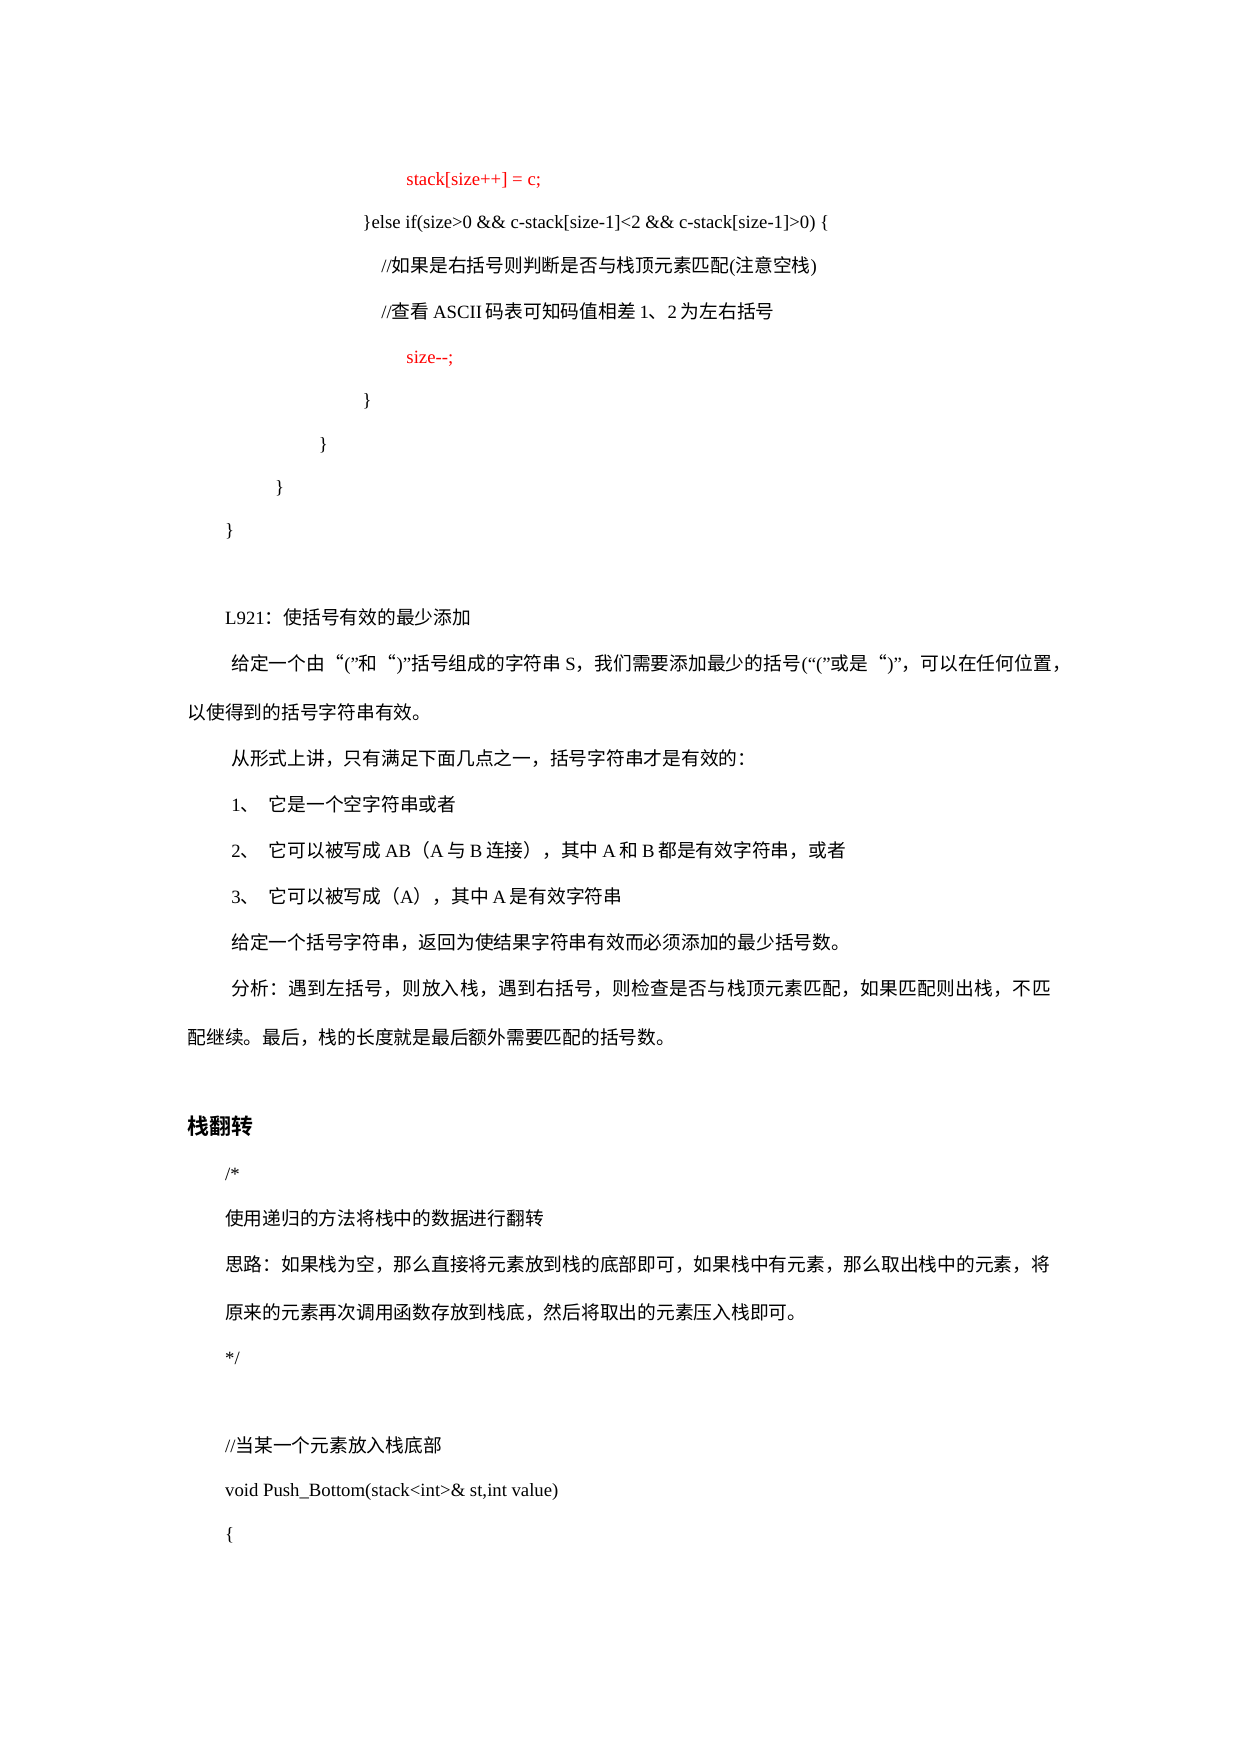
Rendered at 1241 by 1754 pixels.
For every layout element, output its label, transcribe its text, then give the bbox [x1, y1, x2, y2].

text } [225, 384, 1053, 416]
list 它可以被写成（A），其中A是有效字符串 [231, 879, 1053, 911]
text //当某一个元素放入栈底部 [225, 1428, 1053, 1460]
text L921：使括号有效的最少添加 [225, 600, 1053, 632]
text 给定一个括号字符串，返回为使结果字符串有效而必须添加的最少括号数。 [231, 925, 1053, 957]
text //查看ASCII码表可知码值相差1、2为左右括号 [337, 294, 1053, 327]
text 从形式上讲，只有满足下面几点之一，括号字符串才是有效的： [187, 741, 1053, 773]
list 它可以被写成AB（A与B连接），其中A和B都是有效字符串，或者 [231, 833, 1053, 865]
text //如果是右括号则判断是否与栈顶元素匹配(注意空栈) [337, 248, 1053, 281]
text stack[size++] = c; [225, 162, 1053, 194]
subtitle 栈翻转 [187, 1109, 1053, 1141]
text /* [225, 1157, 1053, 1190]
text { [225, 1517, 1053, 1549]
text */ [225, 1341, 1053, 1374]
text void Push_Bottom(stack<int>& st,int value) [225, 1474, 1053, 1506]
list 它是一个空字符串或者 [231, 787, 1053, 819]
text 分析：遇到左括号，则放入栈，遇到右括号，则检查是否与栈顶元素匹配，如果匹配则出栈，不匹配继续。最后，栈的长度就是最后额外需要匹配的括号数。 [187, 971, 1053, 1052]
text 使用递归的方法将栈中的数据进行翻转 [225, 1201, 1053, 1233]
text } [225, 513, 1053, 546]
text } [225, 427, 1053, 459]
text } [225, 470, 1053, 503]
text }else if(size>0 && c-stack[size-1]<2 && c-stack[size-1]>0) { [225, 205, 1053, 238]
text 给定一个由“(”和“)”括号组成的字符串S，我们需要添加最少的括号(“(”或是“)”，可以在任何位置，以使得到的括号字符串有效。 [187, 646, 1053, 727]
text 思路：如果栈为空，那么直接将元素放到栈的底部即可，如果栈中有元素，那么取出栈中的元素，将原来的元素再次调用函数存放到栈底，然后将取出的元素压入栈即可。 [225, 1247, 1053, 1328]
text size--; [225, 341, 1053, 373]
